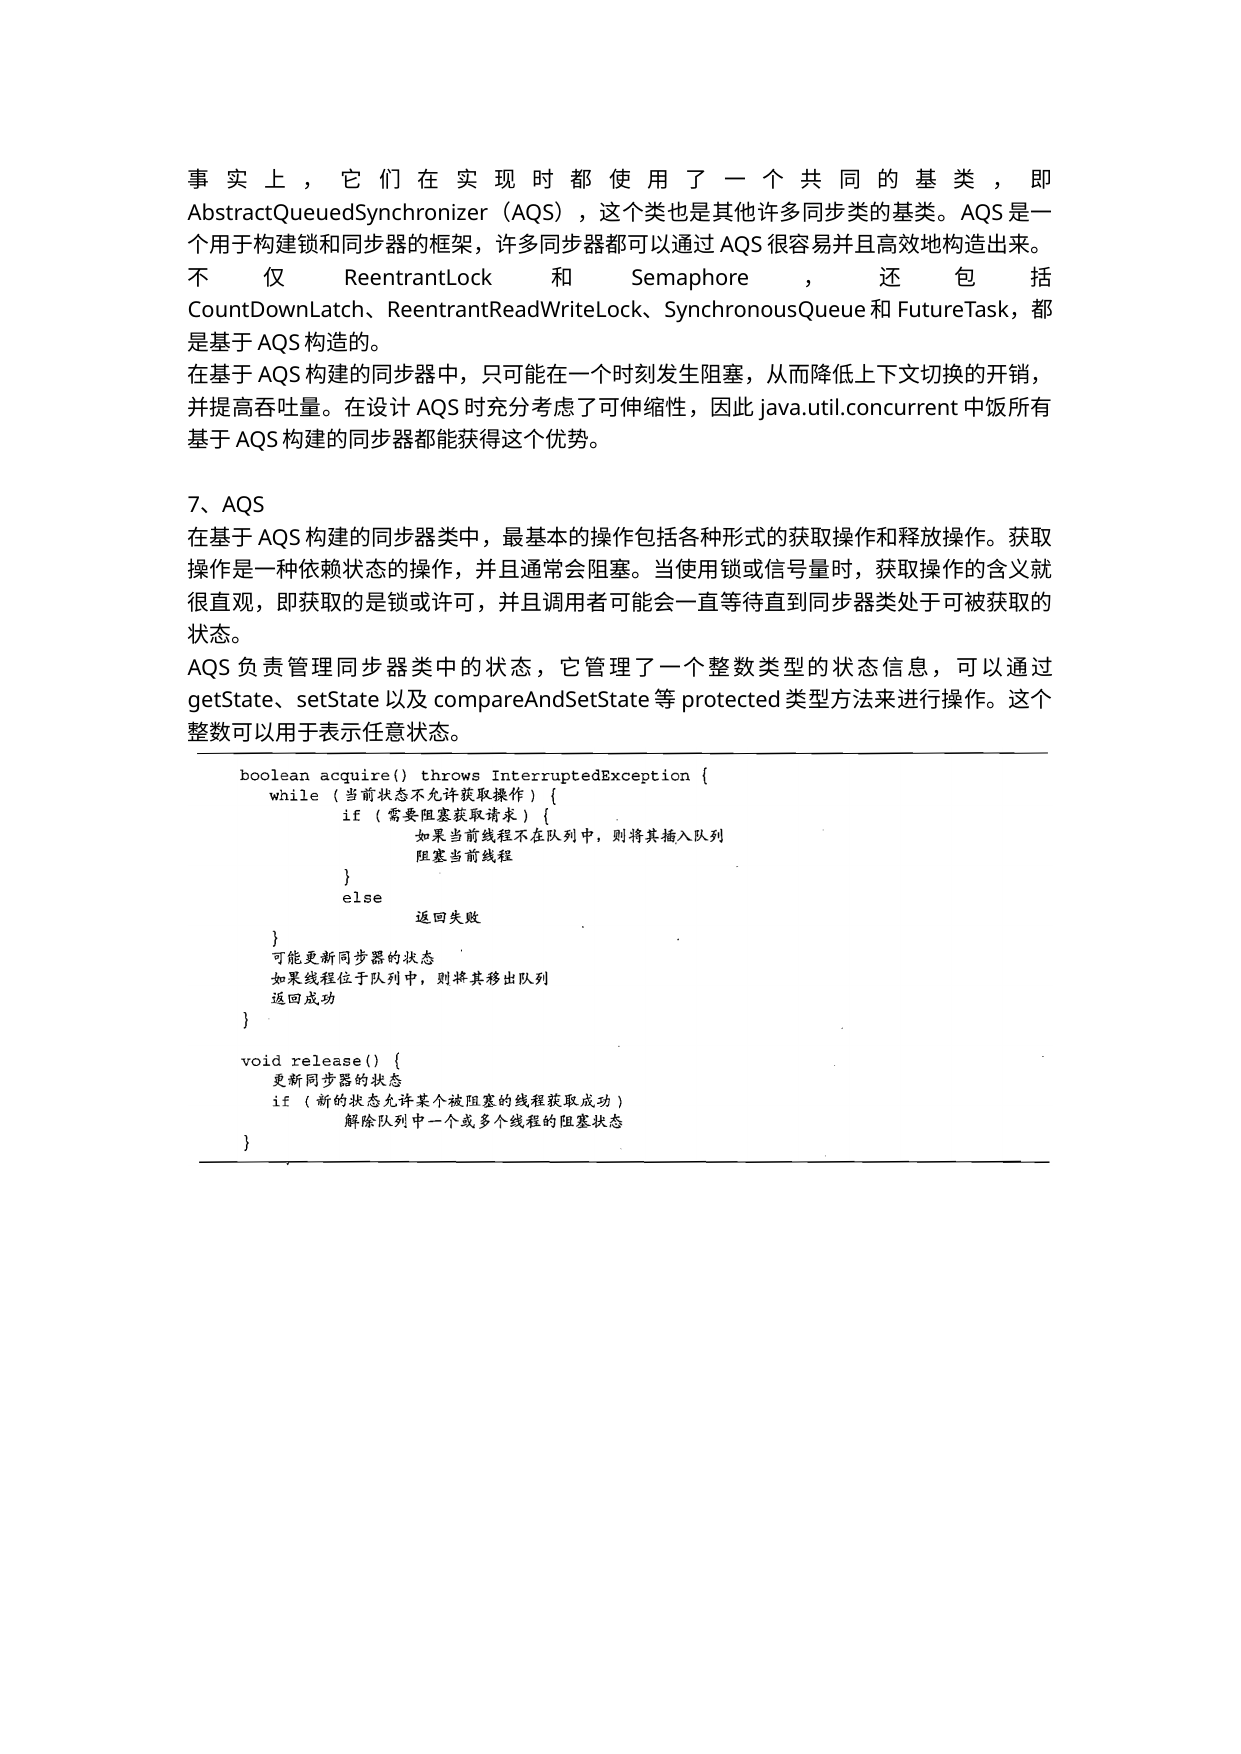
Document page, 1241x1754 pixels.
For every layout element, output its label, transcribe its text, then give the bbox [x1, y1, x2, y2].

text 在基于AQS构建的同步器类中，最基本的操作包括各种形式的获取操作和释放操作。获取操作是一种依赖状态的操作，并且通常会阻塞。当使用锁或信号量时，获取操作的含义就很直观，即获取的是锁或许可，并且调用者可能会一直等待直到同步器类处于可被获取的状态。 [187, 519, 1053, 649]
text 7、AQS [187, 487, 1053, 519]
text 在基于AQS构建的同步器中，只可能在一个时刻发生阻塞，从而降低上下文切换的开销，并提高吞吐量。在设计AQS时充分考虑了可伸缩性，因此java.util.concurrent中饭所有基于AQS构建的同步器都能获得这个优势。 [187, 357, 1053, 454]
text AQS负责管理同步器类中的状态，它管理了一个整数类型的状态信息，可以通过getState、setState以及compareAndSetState等protected类型方法来进行操作。这个整数可以用于表示任意状态。 [187, 649, 1053, 747]
text 事实上，它们在实现时都使用了一个共同的基类，即AbstractQueuedSynchronizer（AQS），这个类也是其他许多同步类的基类。AQS是一个用于构建锁和同步器的框架，许多同步器都可以通过AQS很容易并且高效地构造出来。不仅ReentrantLock和Semaphore，还包括CountDownLatch、ReentrantReadWriteLock、SynchronousQueue和FutureTask，都是基于AQS构造的。 [187, 162, 1053, 357]
